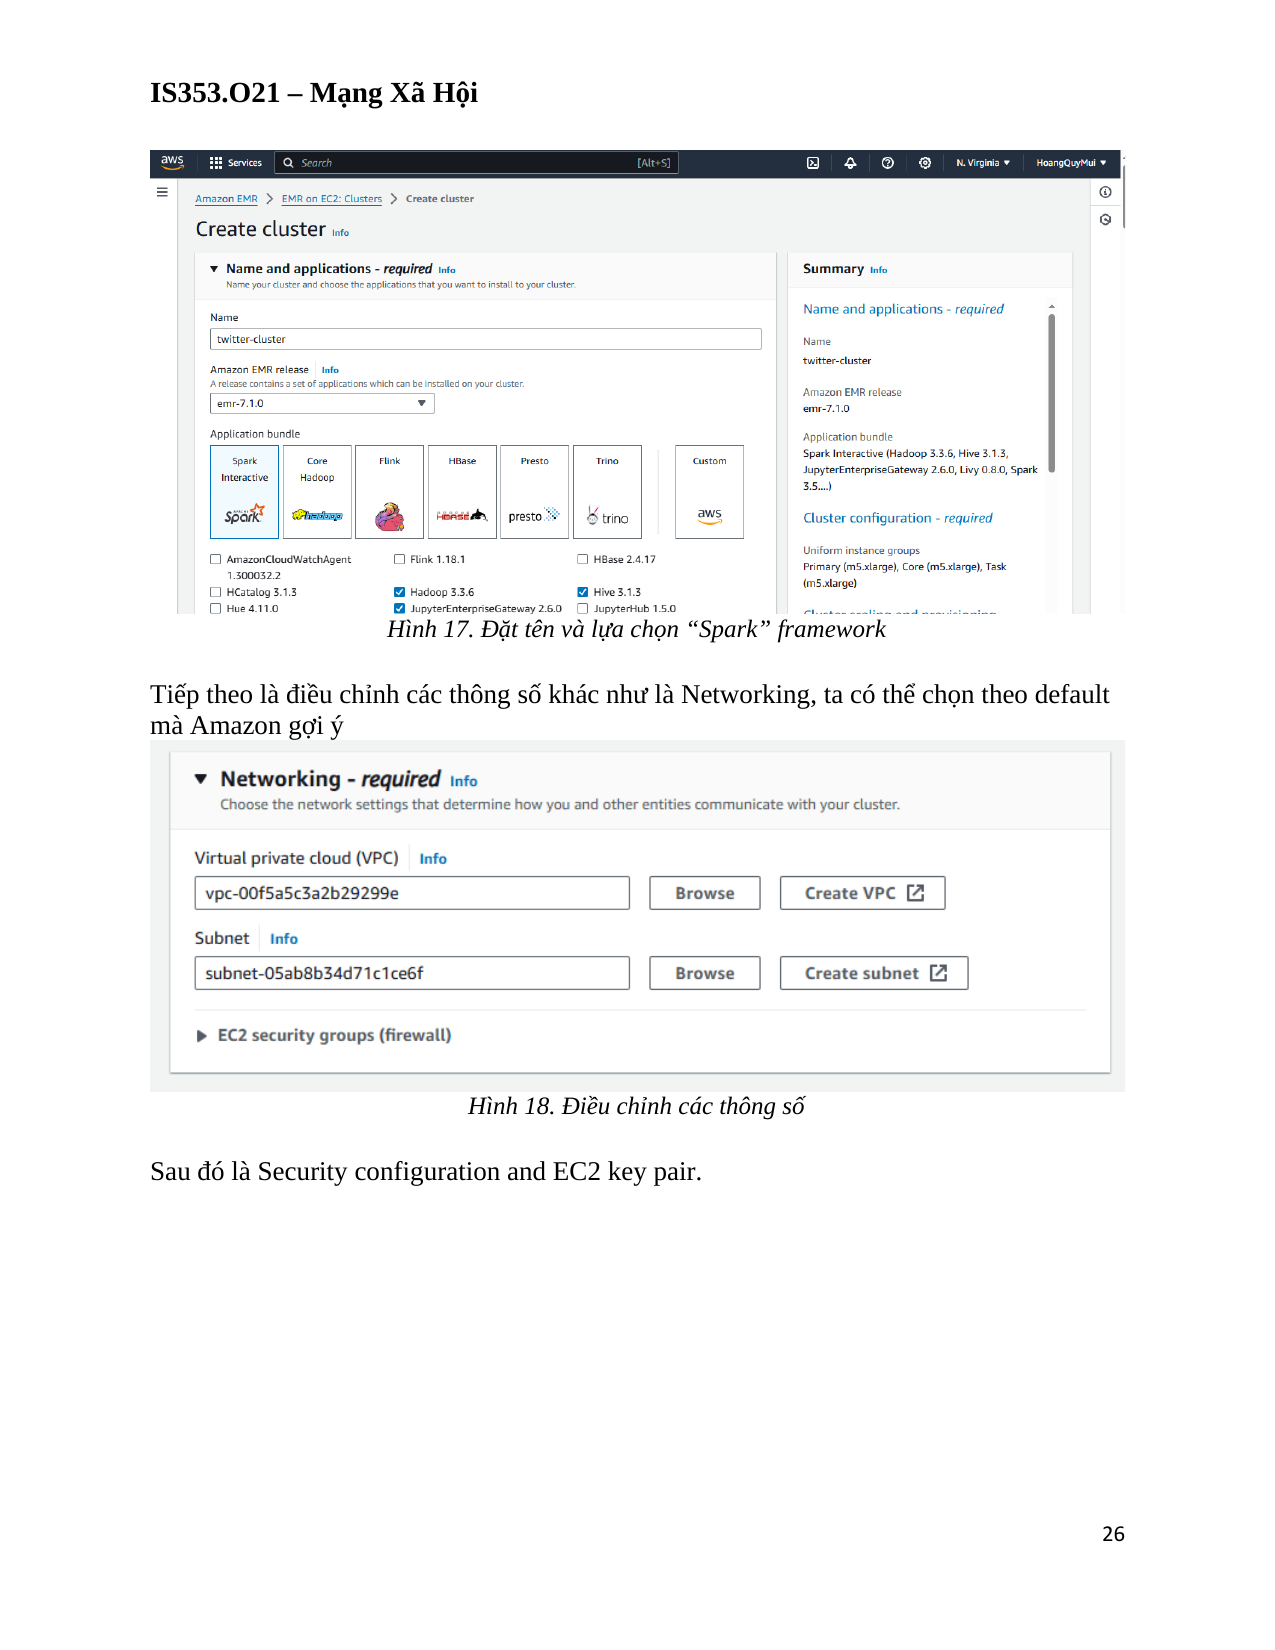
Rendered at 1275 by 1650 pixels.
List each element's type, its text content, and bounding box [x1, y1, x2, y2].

picture [150, 740, 1125, 1092]
text Hình 17. Đặt tên và lựa chọn “Spark” framework [150, 614, 1125, 642]
text Sau đó là Security configuration and EC2 key pair. [150, 1155, 1125, 1186]
picture [150, 150, 1125, 614]
text Hình 18. Điều chỉnh các thông số [150, 1092, 1125, 1120]
text Tiếp theo là điều chỉnh các thông số khác như là Networking, ta có thể chọn theo default mà Amazon gợi ý [150, 678, 1125, 740]
